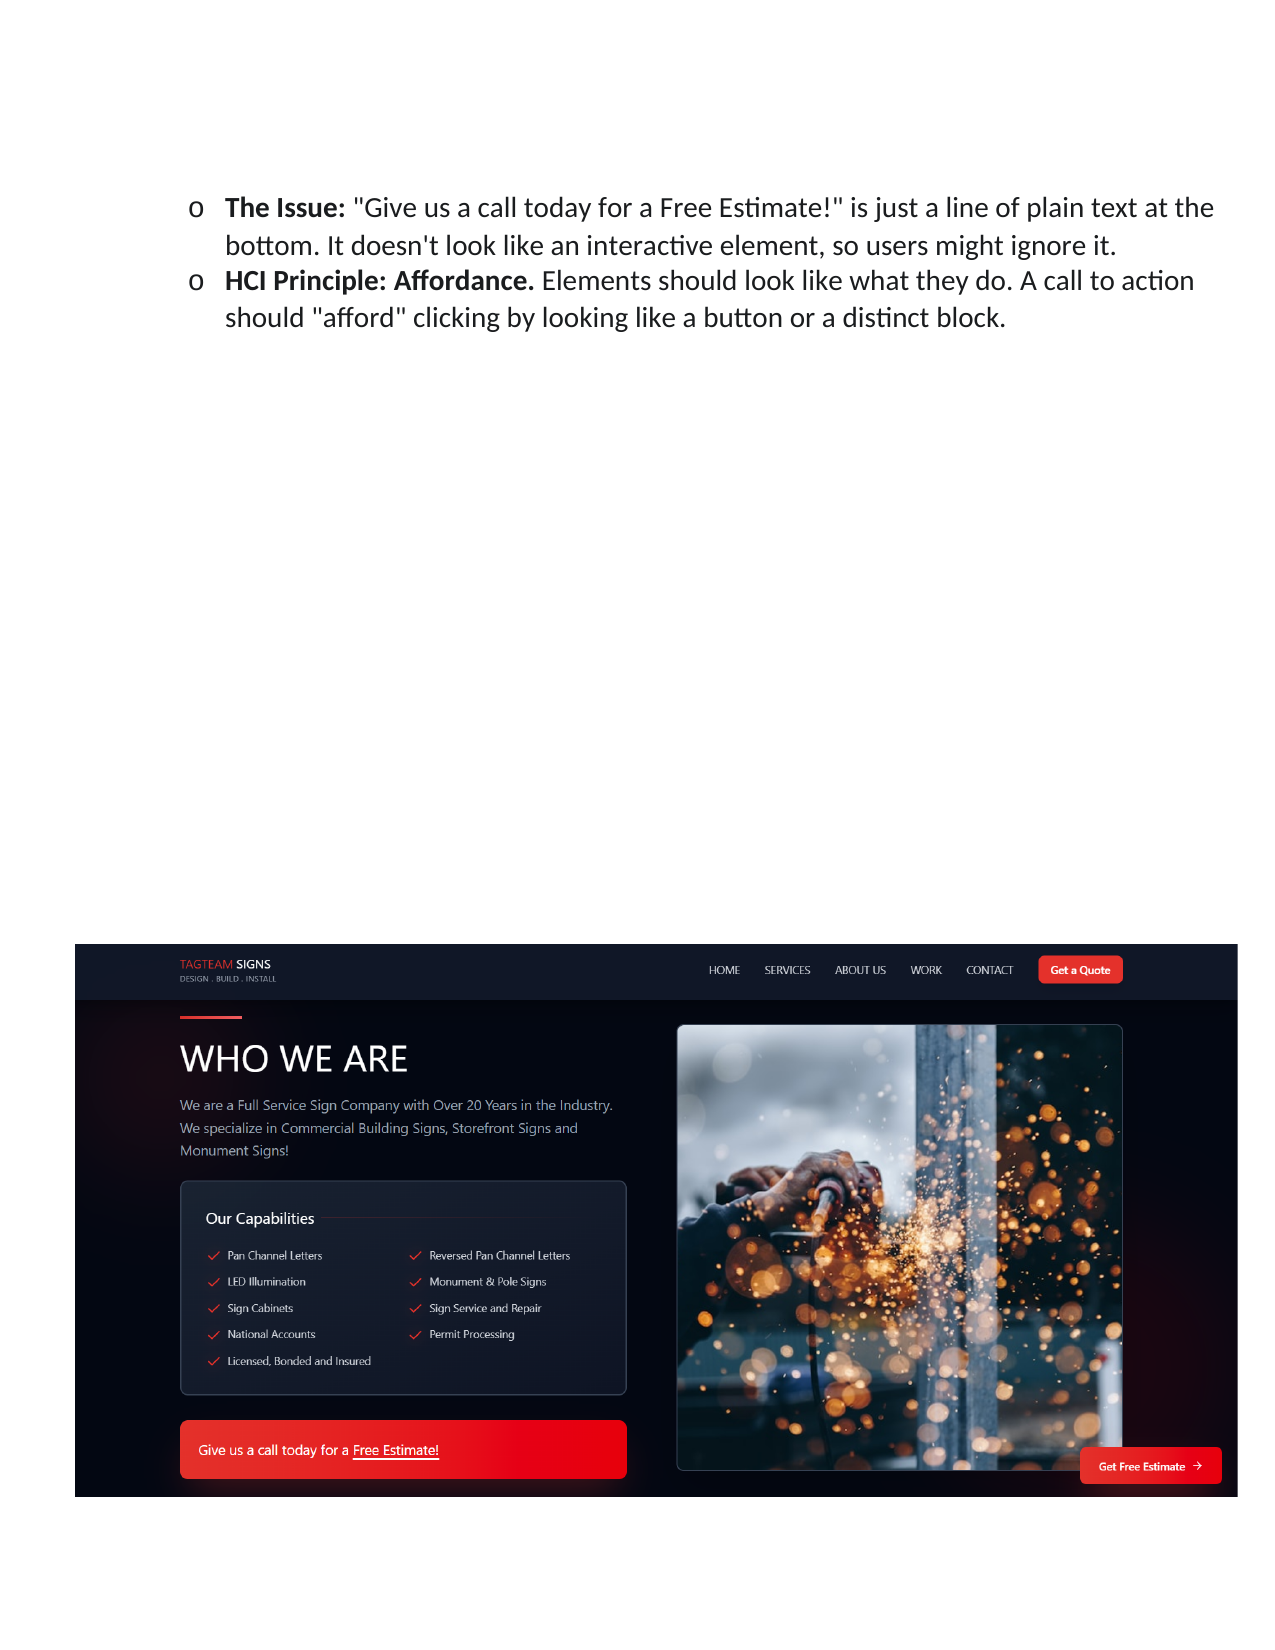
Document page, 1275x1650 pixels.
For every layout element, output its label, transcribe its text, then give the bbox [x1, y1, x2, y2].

list The Issue: "Give us a call today for a Free Estimate!" is just a line of plain text at the bottom. It doesn't look like an interactive element, so users might ignore it. [187, 189, 1238, 262]
picture [75, 944, 1238, 1497]
list HCI Principle: Affordance. Elements should look like what they do. A call to action should "afford" clicking by looking like a button or a distinct block. [187, 262, 1238, 335]
